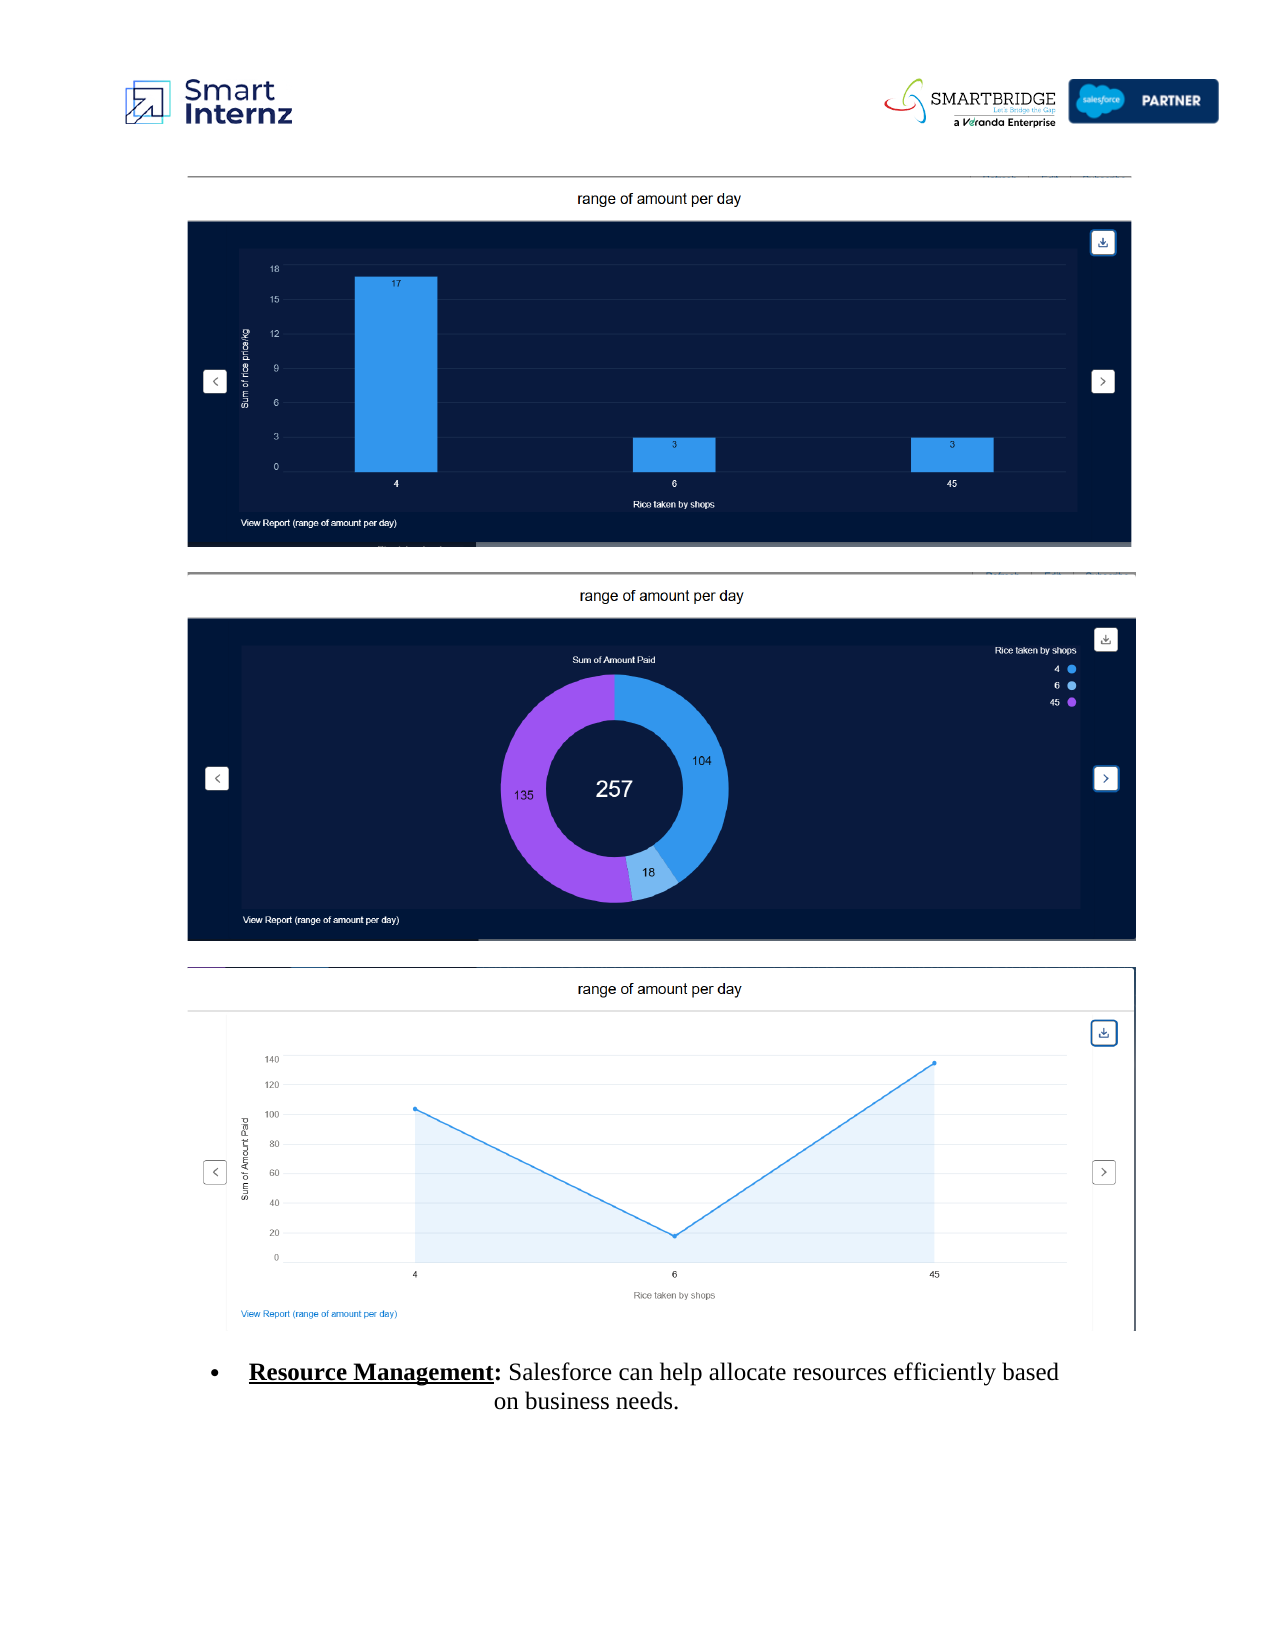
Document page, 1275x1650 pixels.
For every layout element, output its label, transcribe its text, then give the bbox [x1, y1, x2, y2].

picture [120, 79, 297, 124]
picture [875, 73, 1219, 132]
picture [187, 572, 1136, 941]
picture [187, 176, 1132, 547]
text on business needs. [112, 1386, 1162, 1415]
subtitle Resource Management: Salesforce can help allocate resources efficiently based [211, 1357, 1162, 1386]
picture [187, 967, 1136, 1331]
